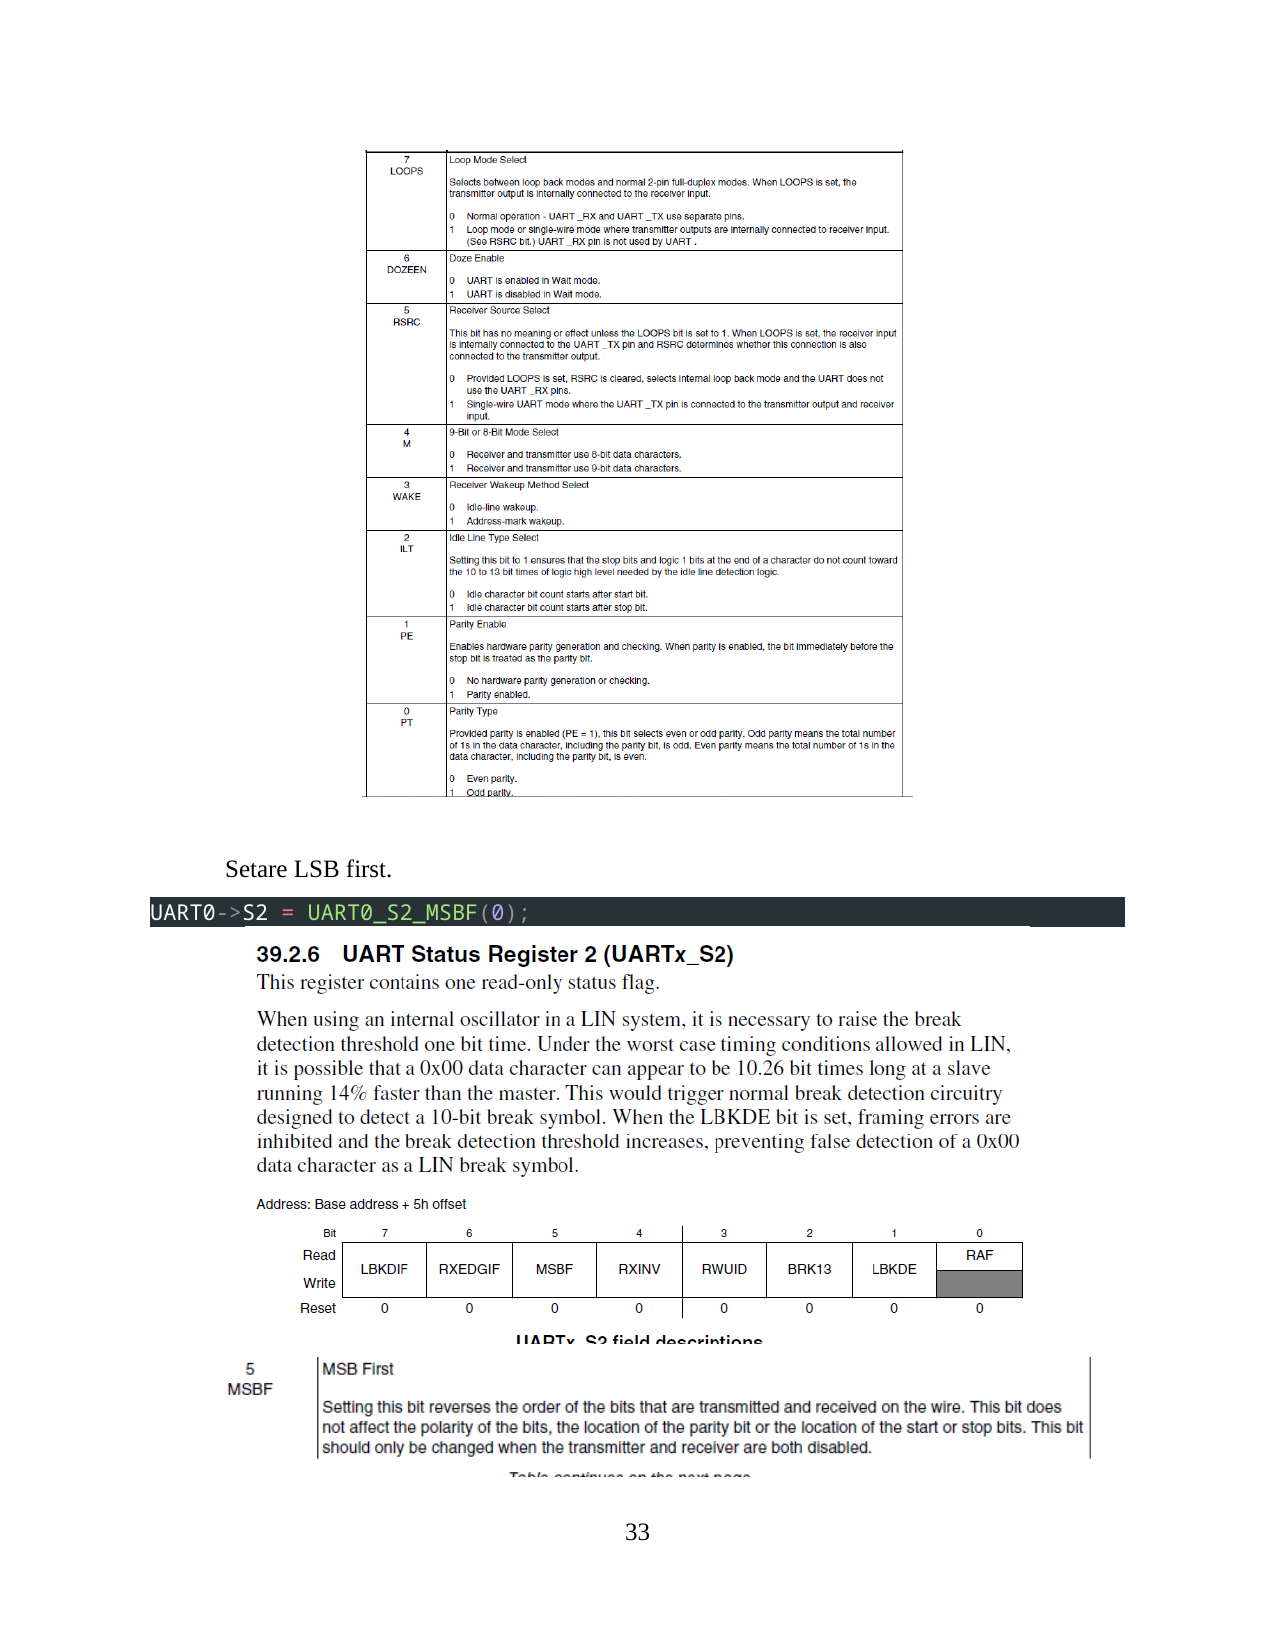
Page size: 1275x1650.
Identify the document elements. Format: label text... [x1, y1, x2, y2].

text Setare LSB first. [150, 854, 1125, 883]
text UART0->S2 = UART0_S2_MSBF(0); [150, 897, 1125, 927]
picture [245, 926, 1030, 1344]
picture [361, 150, 914, 797]
picture [184, 1357, 1091, 1477]
